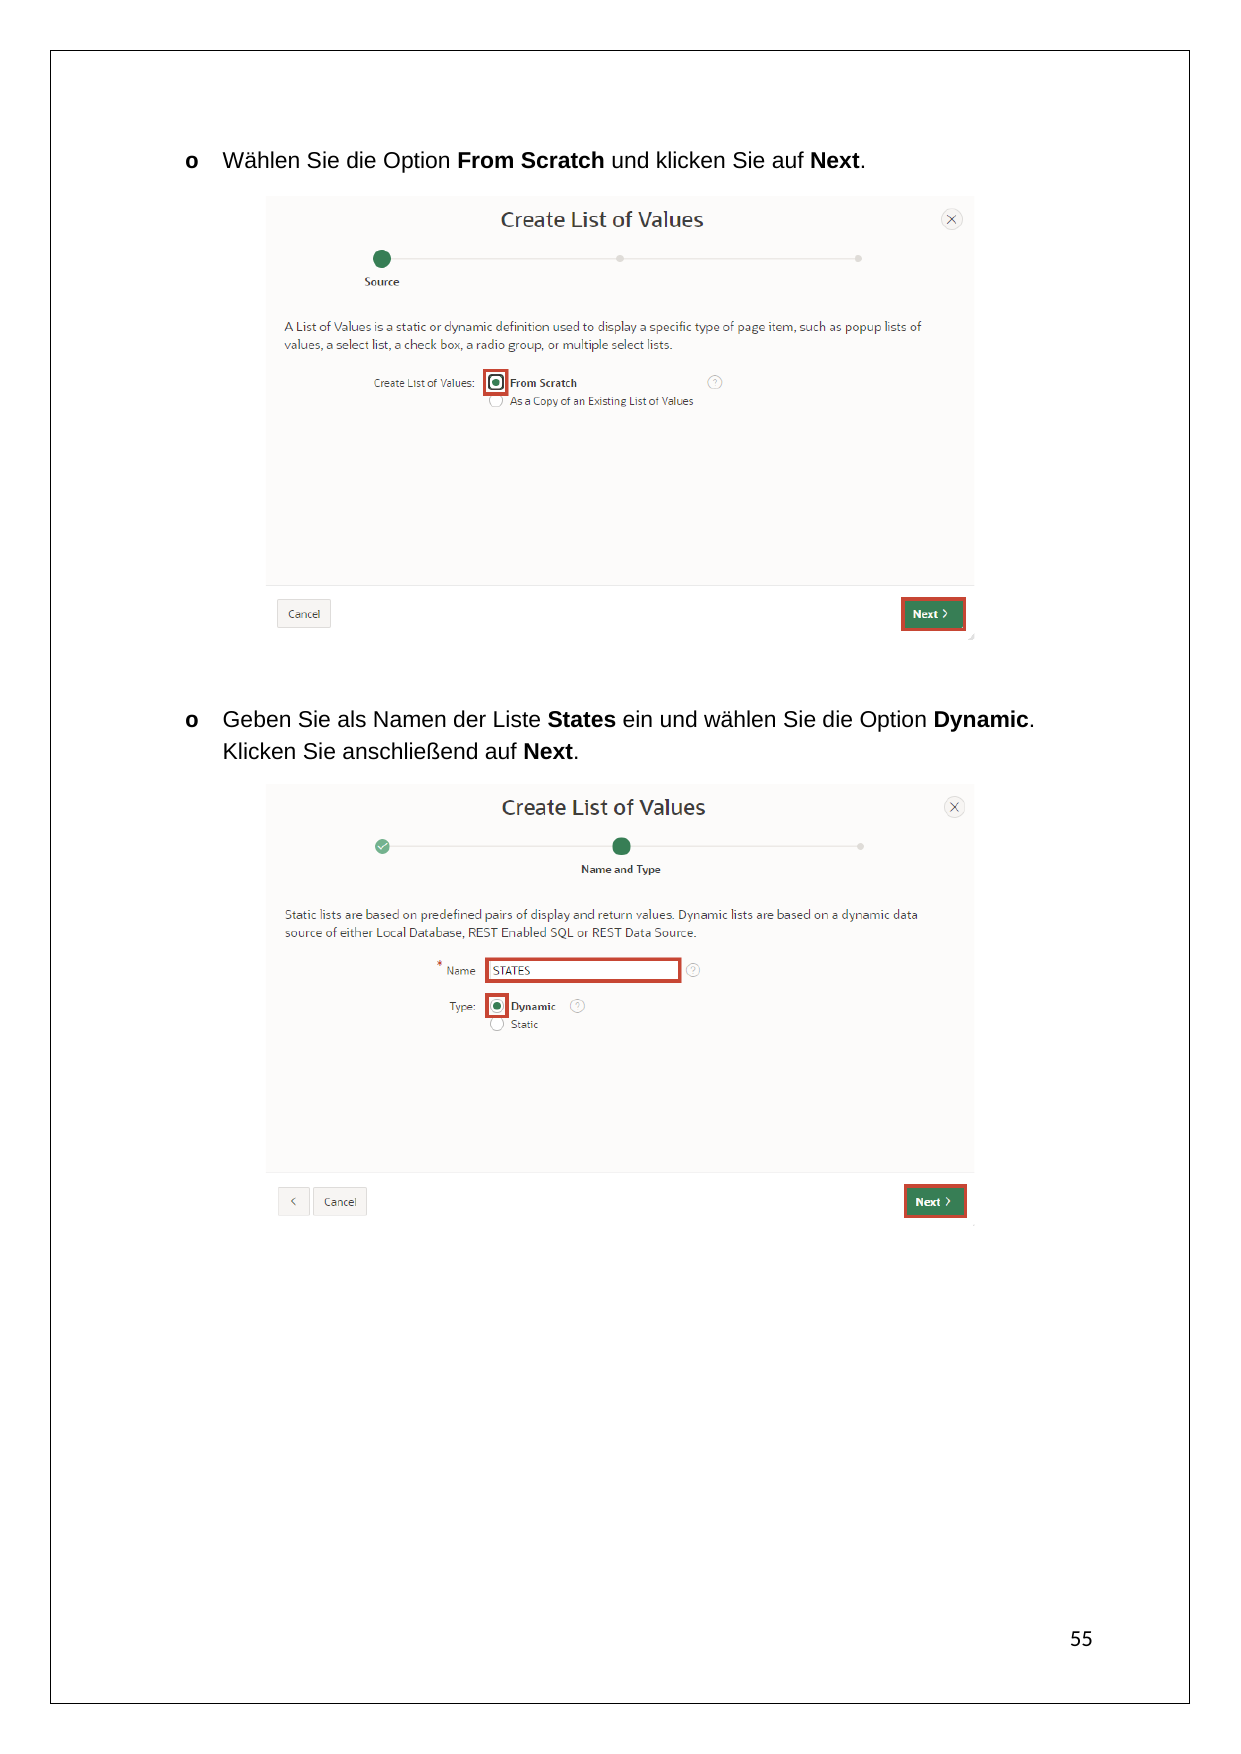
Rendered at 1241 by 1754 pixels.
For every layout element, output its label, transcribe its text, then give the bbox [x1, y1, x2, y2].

list Geben Sie als Namen der Liste States ein und wählen Sie die Option Dynamic. Klicken Sie anschließend auf Next. [185, 706, 1093, 764]
picture [265, 784, 975, 1226]
picture [265, 196, 975, 640]
list Wählen Sie die Option From Scratch und klicken Sie auf Next. [185, 147, 1093, 176]
